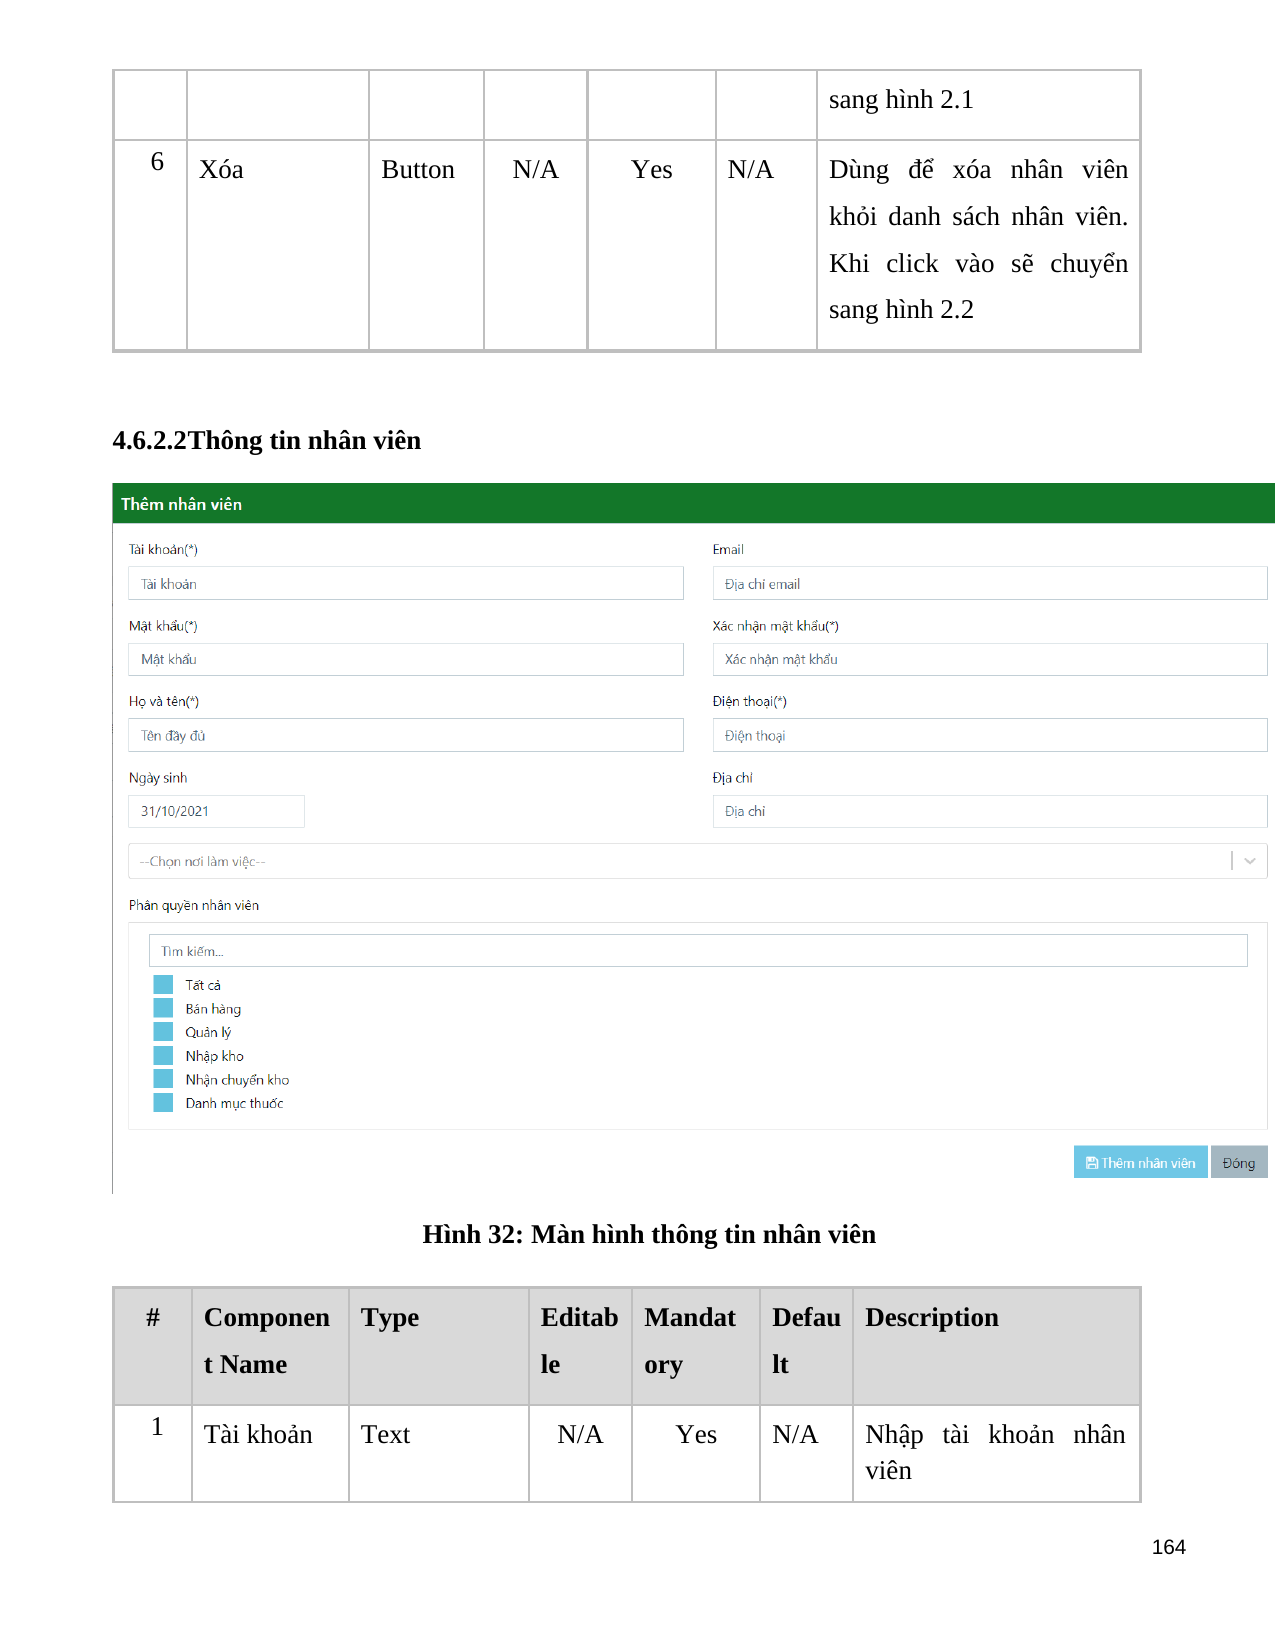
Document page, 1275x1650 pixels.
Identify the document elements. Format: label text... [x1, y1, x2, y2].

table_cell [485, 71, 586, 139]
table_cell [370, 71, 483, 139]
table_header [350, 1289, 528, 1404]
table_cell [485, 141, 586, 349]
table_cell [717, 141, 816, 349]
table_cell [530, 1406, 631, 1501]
text Hình 32: Màn hình thông tin nhân viên [112, 1218, 1186, 1249]
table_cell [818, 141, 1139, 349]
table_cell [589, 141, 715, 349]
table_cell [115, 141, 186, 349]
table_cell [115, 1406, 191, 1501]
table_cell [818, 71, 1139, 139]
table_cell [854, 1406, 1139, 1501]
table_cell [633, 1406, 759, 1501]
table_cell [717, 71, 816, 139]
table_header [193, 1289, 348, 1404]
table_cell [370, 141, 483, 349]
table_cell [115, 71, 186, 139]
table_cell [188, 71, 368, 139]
picture [112, 483, 1275, 1194]
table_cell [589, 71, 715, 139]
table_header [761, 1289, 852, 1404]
subtitle Thông tin nhân viên [112, 424, 1186, 455]
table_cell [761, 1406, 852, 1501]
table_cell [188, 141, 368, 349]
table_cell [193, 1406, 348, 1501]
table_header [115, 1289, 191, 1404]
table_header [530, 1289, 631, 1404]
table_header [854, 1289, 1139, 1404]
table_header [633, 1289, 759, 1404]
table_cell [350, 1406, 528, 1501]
